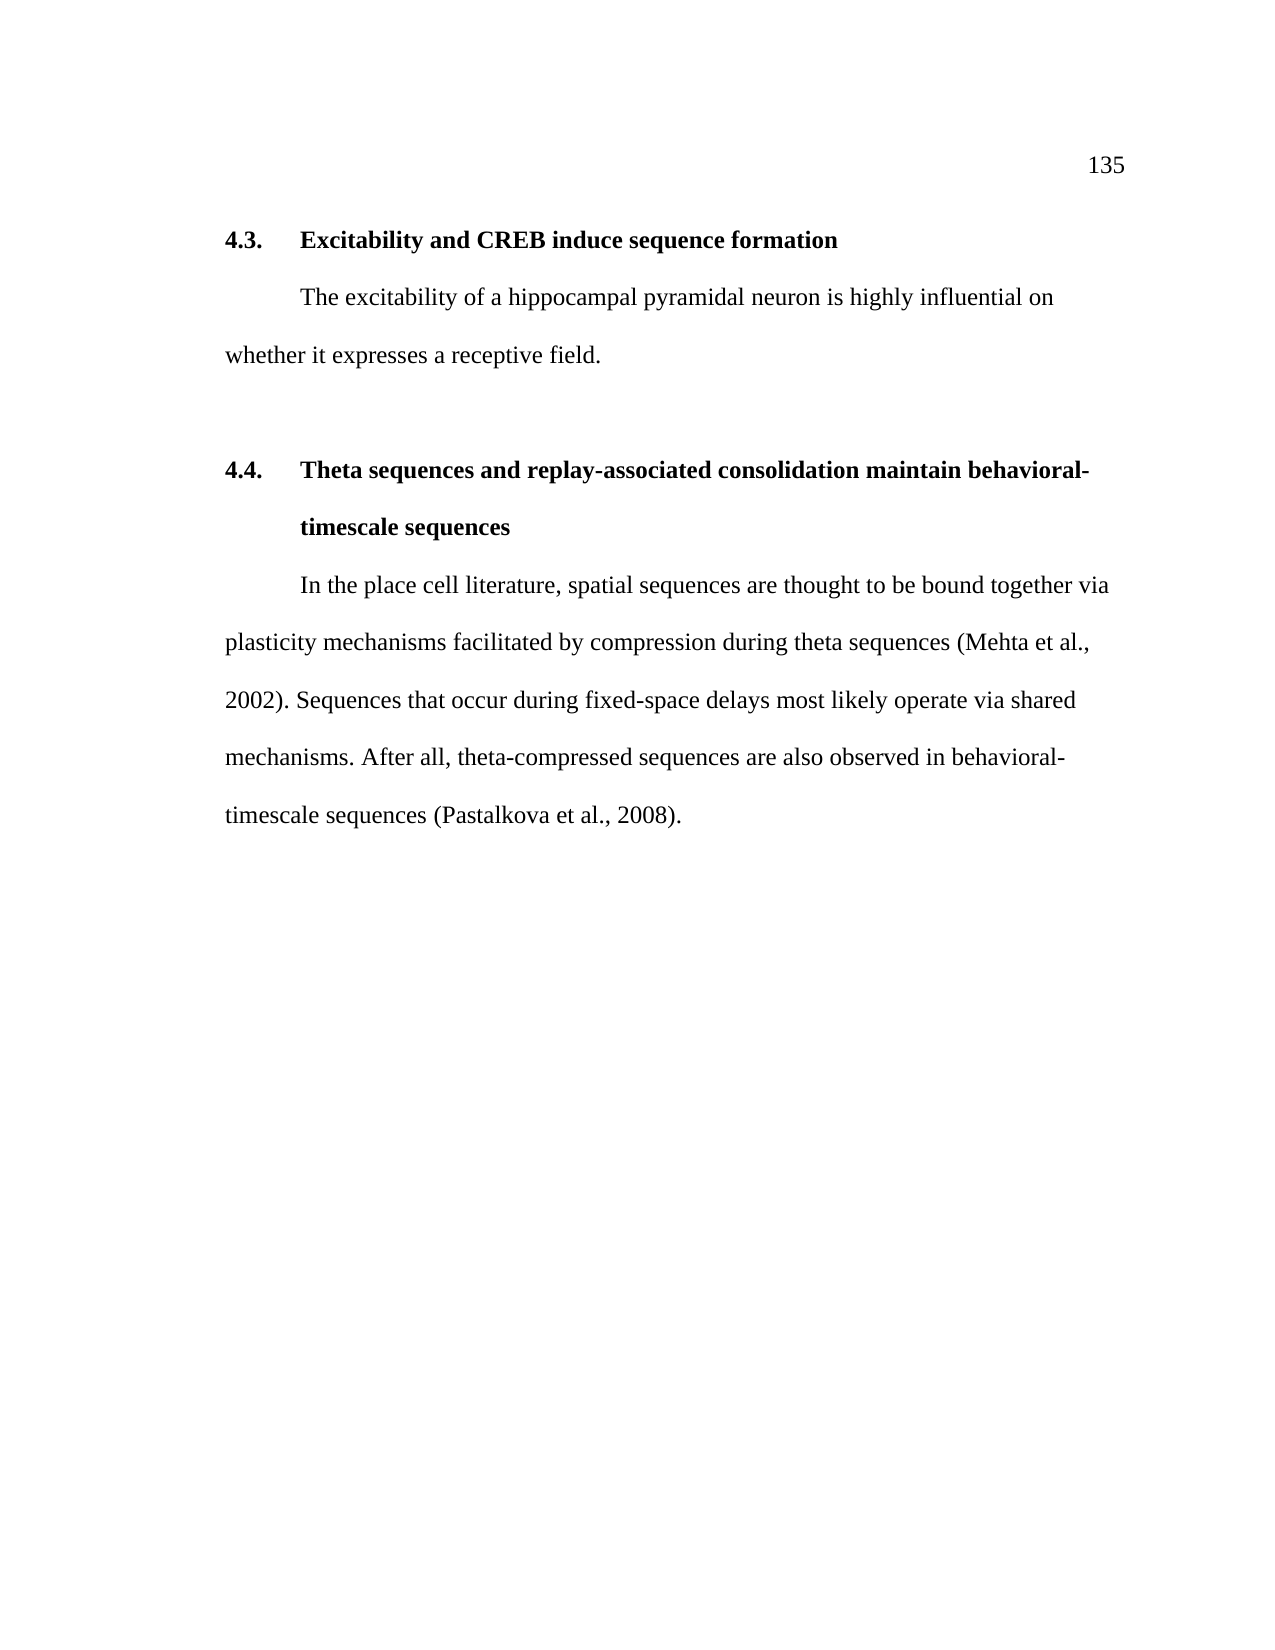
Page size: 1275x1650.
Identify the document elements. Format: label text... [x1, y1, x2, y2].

subtitle Excitability and CREB induce sequence formation [225, 225, 1125, 254]
text The excitability of a hippocampal pyramidal neuron is highly influential on whether it expresses a receptive field. [225, 282, 1125, 369]
text In the place cell literature, spatial sequences are thought to be bound together via plasticity mechanisms facilitated by compression during theta sequences (Mehta et al., 2002). Sequences that occur during fixed-space delays most likely operate via shared mechanisms. After all, theta-compressed sequences are also observed in behavioral-timescale sequences (Pastalkova et al., 2008). [225, 570, 1125, 829]
subtitle Theta sequences and replay-associated consolidation maintain behavioral-timescale sequences [225, 455, 1125, 541]
